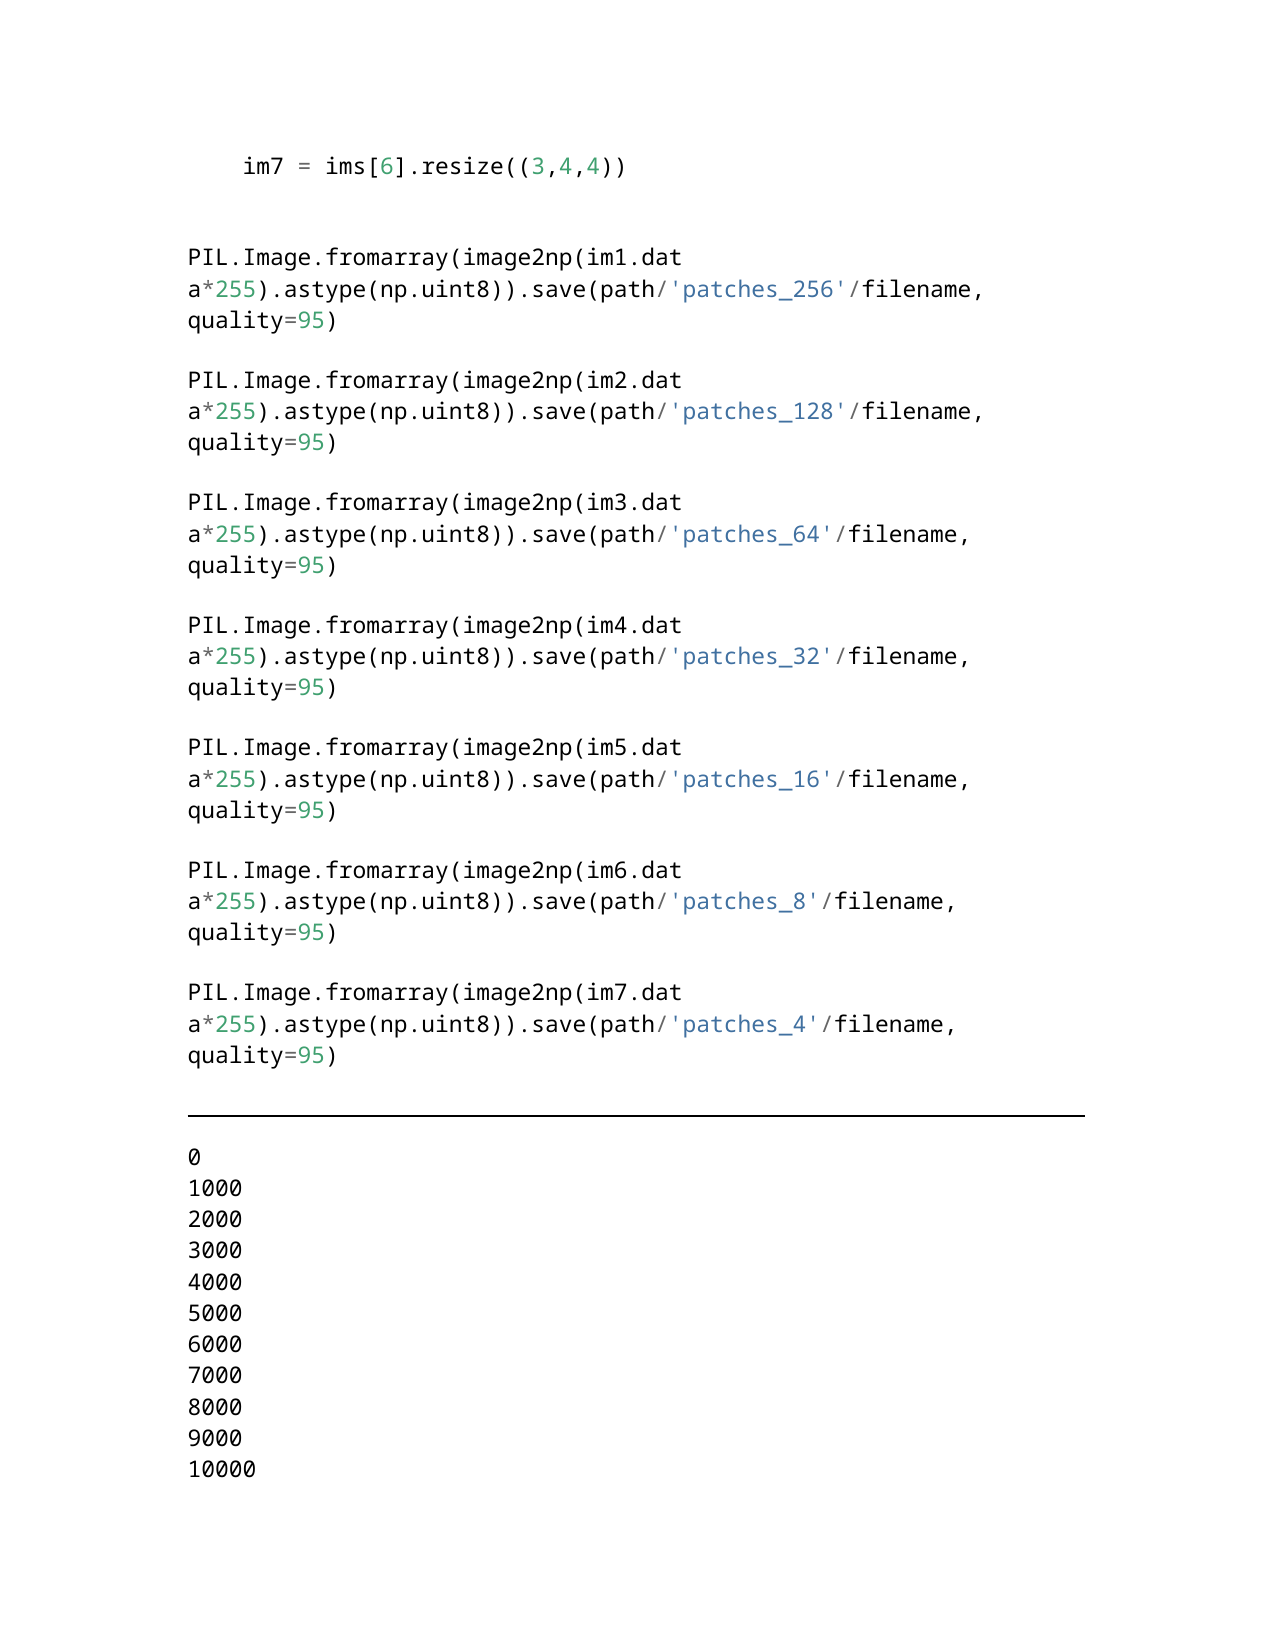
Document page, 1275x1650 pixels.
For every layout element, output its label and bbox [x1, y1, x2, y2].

text [187, 150, 1087, 1070]
text [187, 1140, 1087, 1484]
